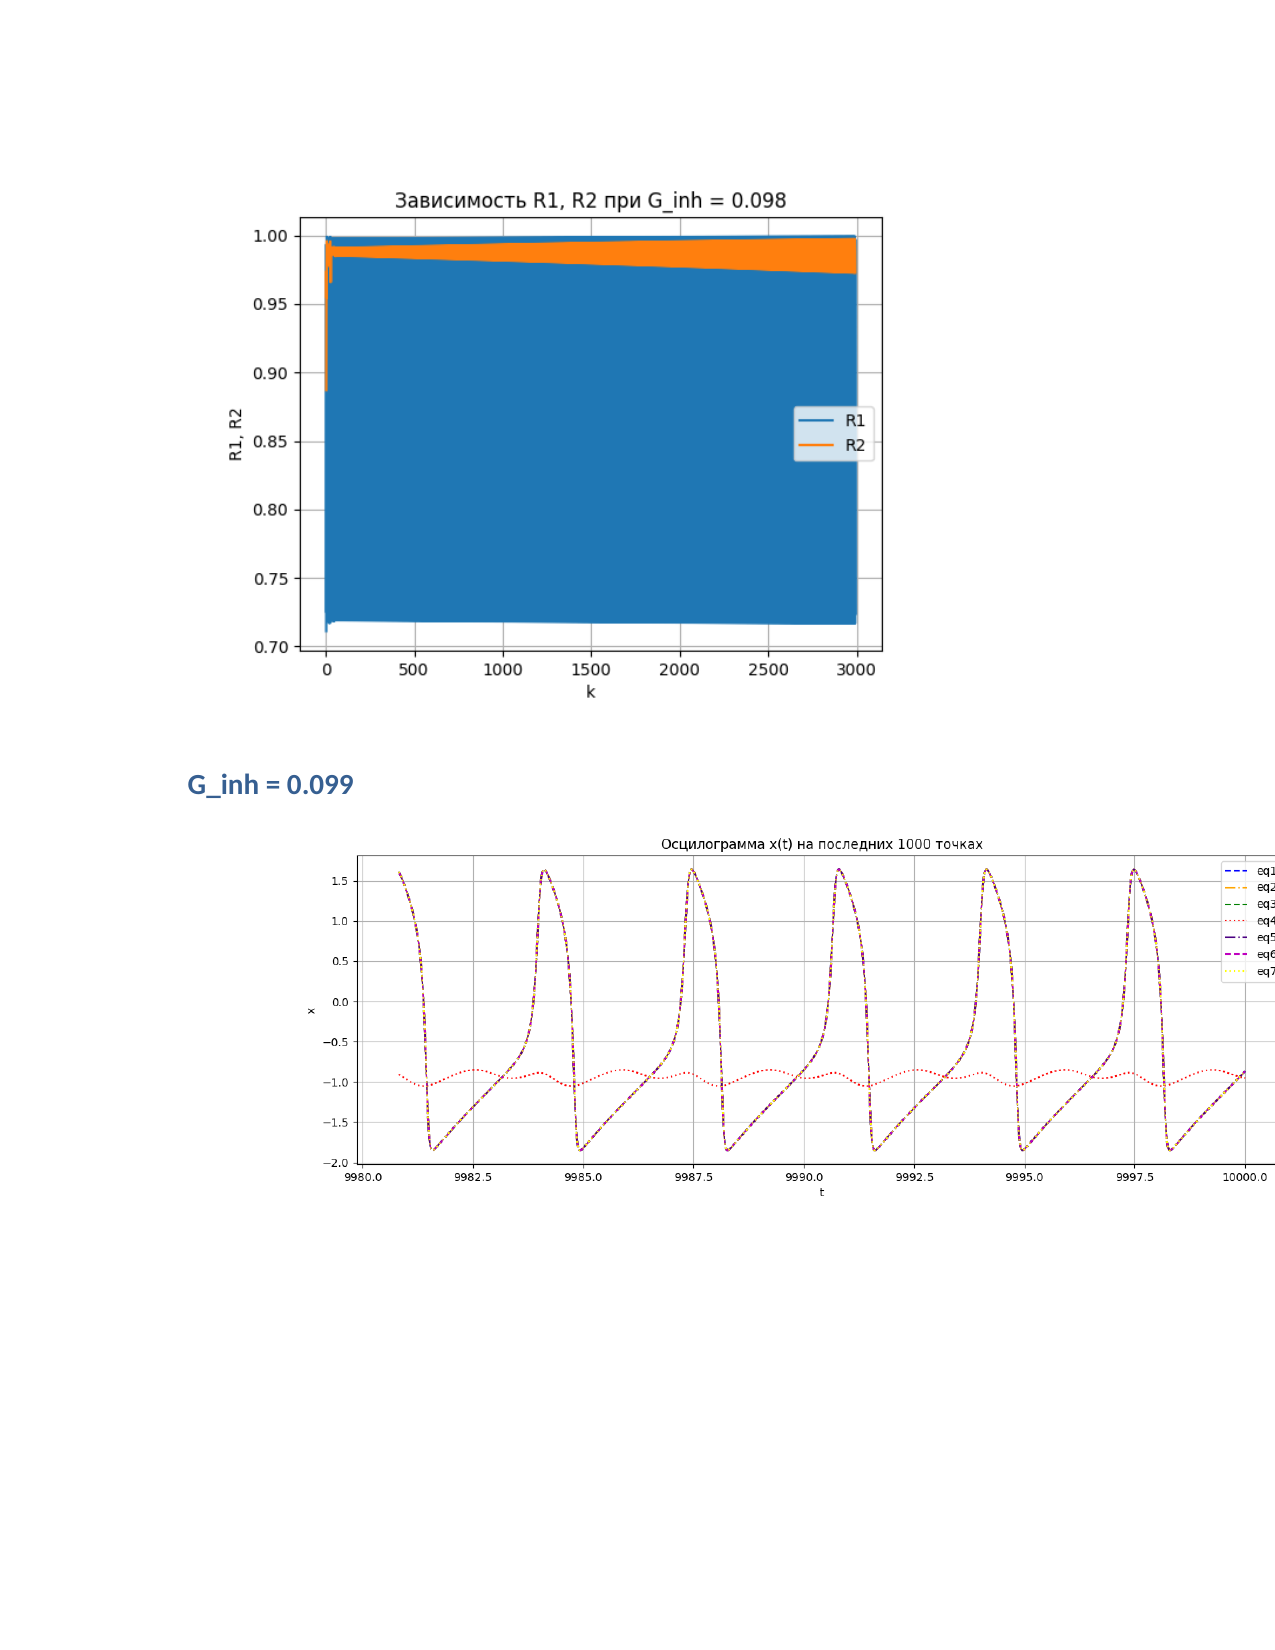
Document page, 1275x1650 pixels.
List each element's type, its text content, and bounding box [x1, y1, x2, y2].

subtitle G_inh = 0.099 [187, 766, 1087, 802]
picture [206, 807, 1275, 1208]
picture [206, 150, 957, 713]
